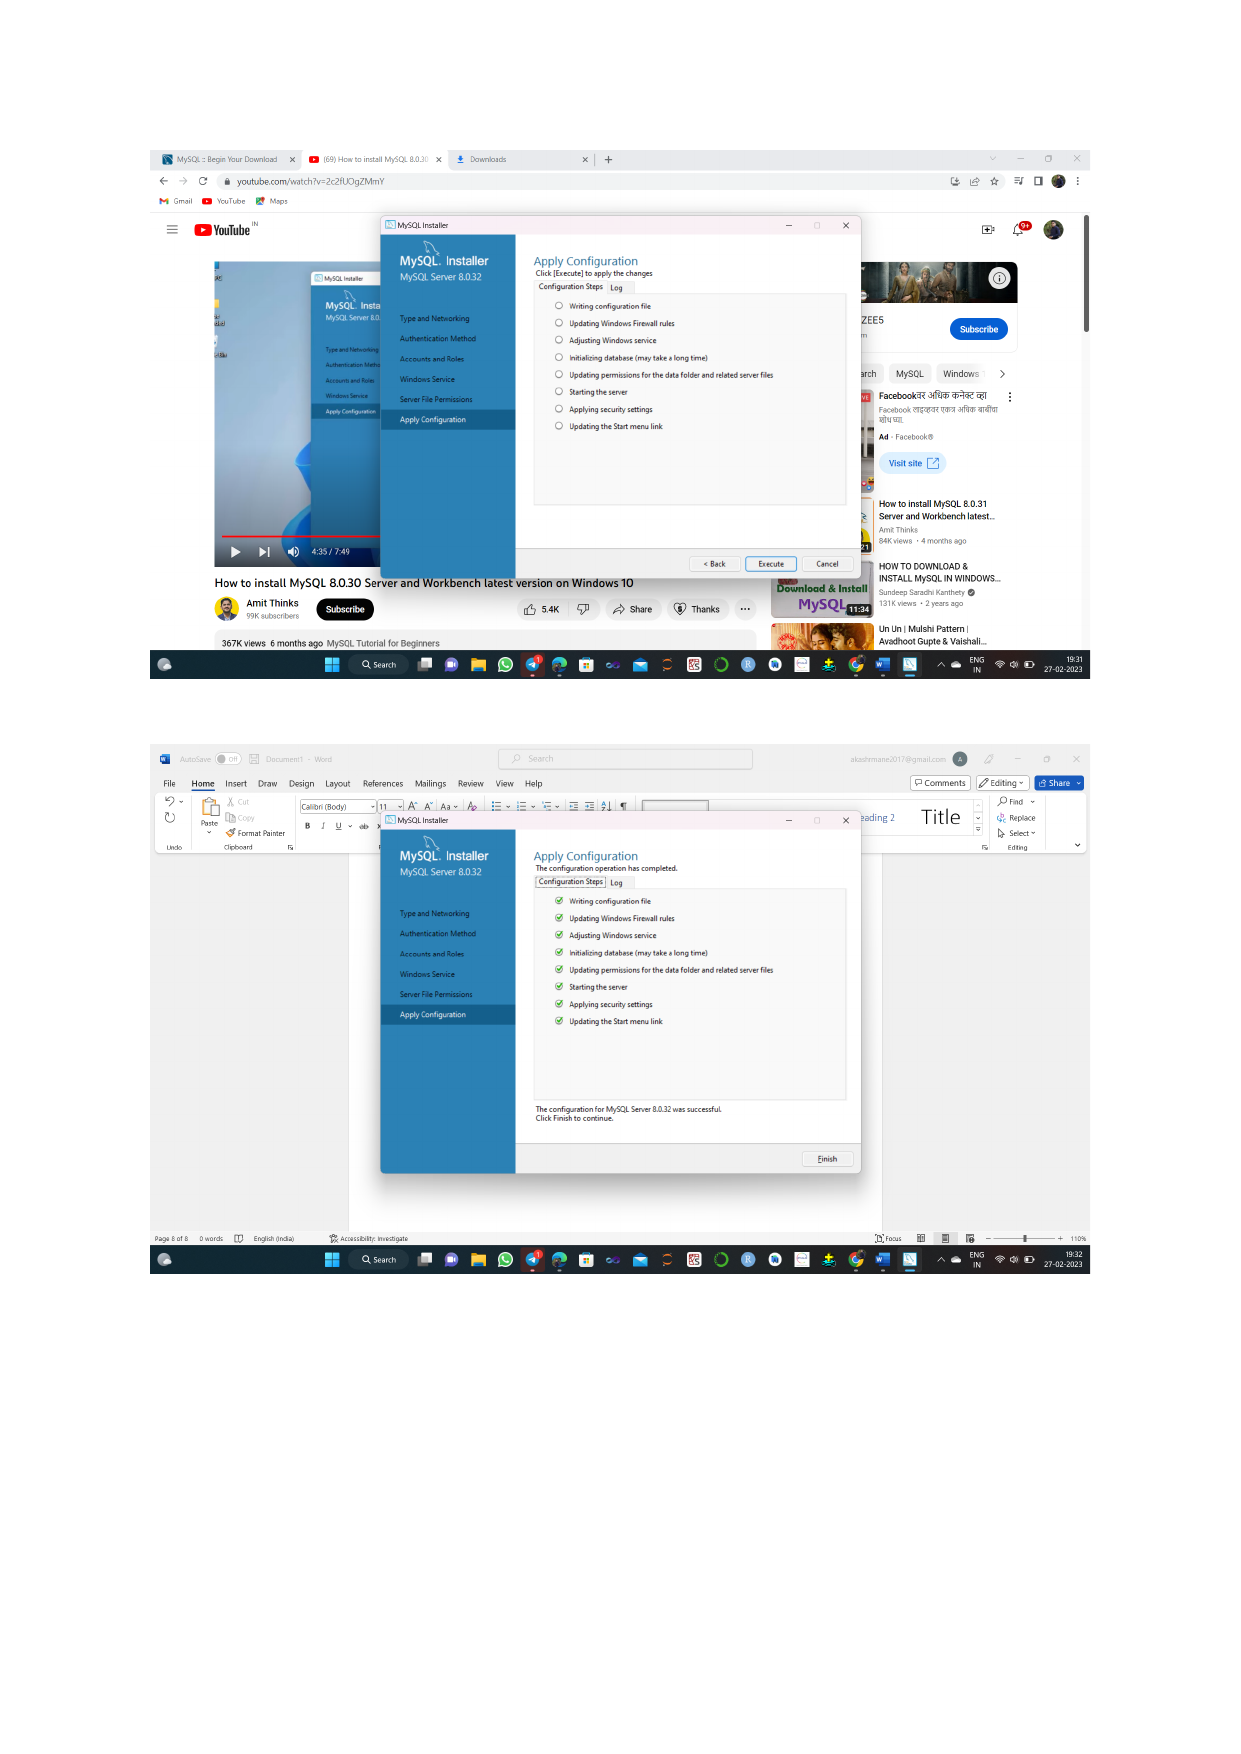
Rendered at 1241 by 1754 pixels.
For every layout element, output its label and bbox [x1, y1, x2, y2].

picture [150, 150, 1091, 679]
picture [150, 744, 1091, 1274]
